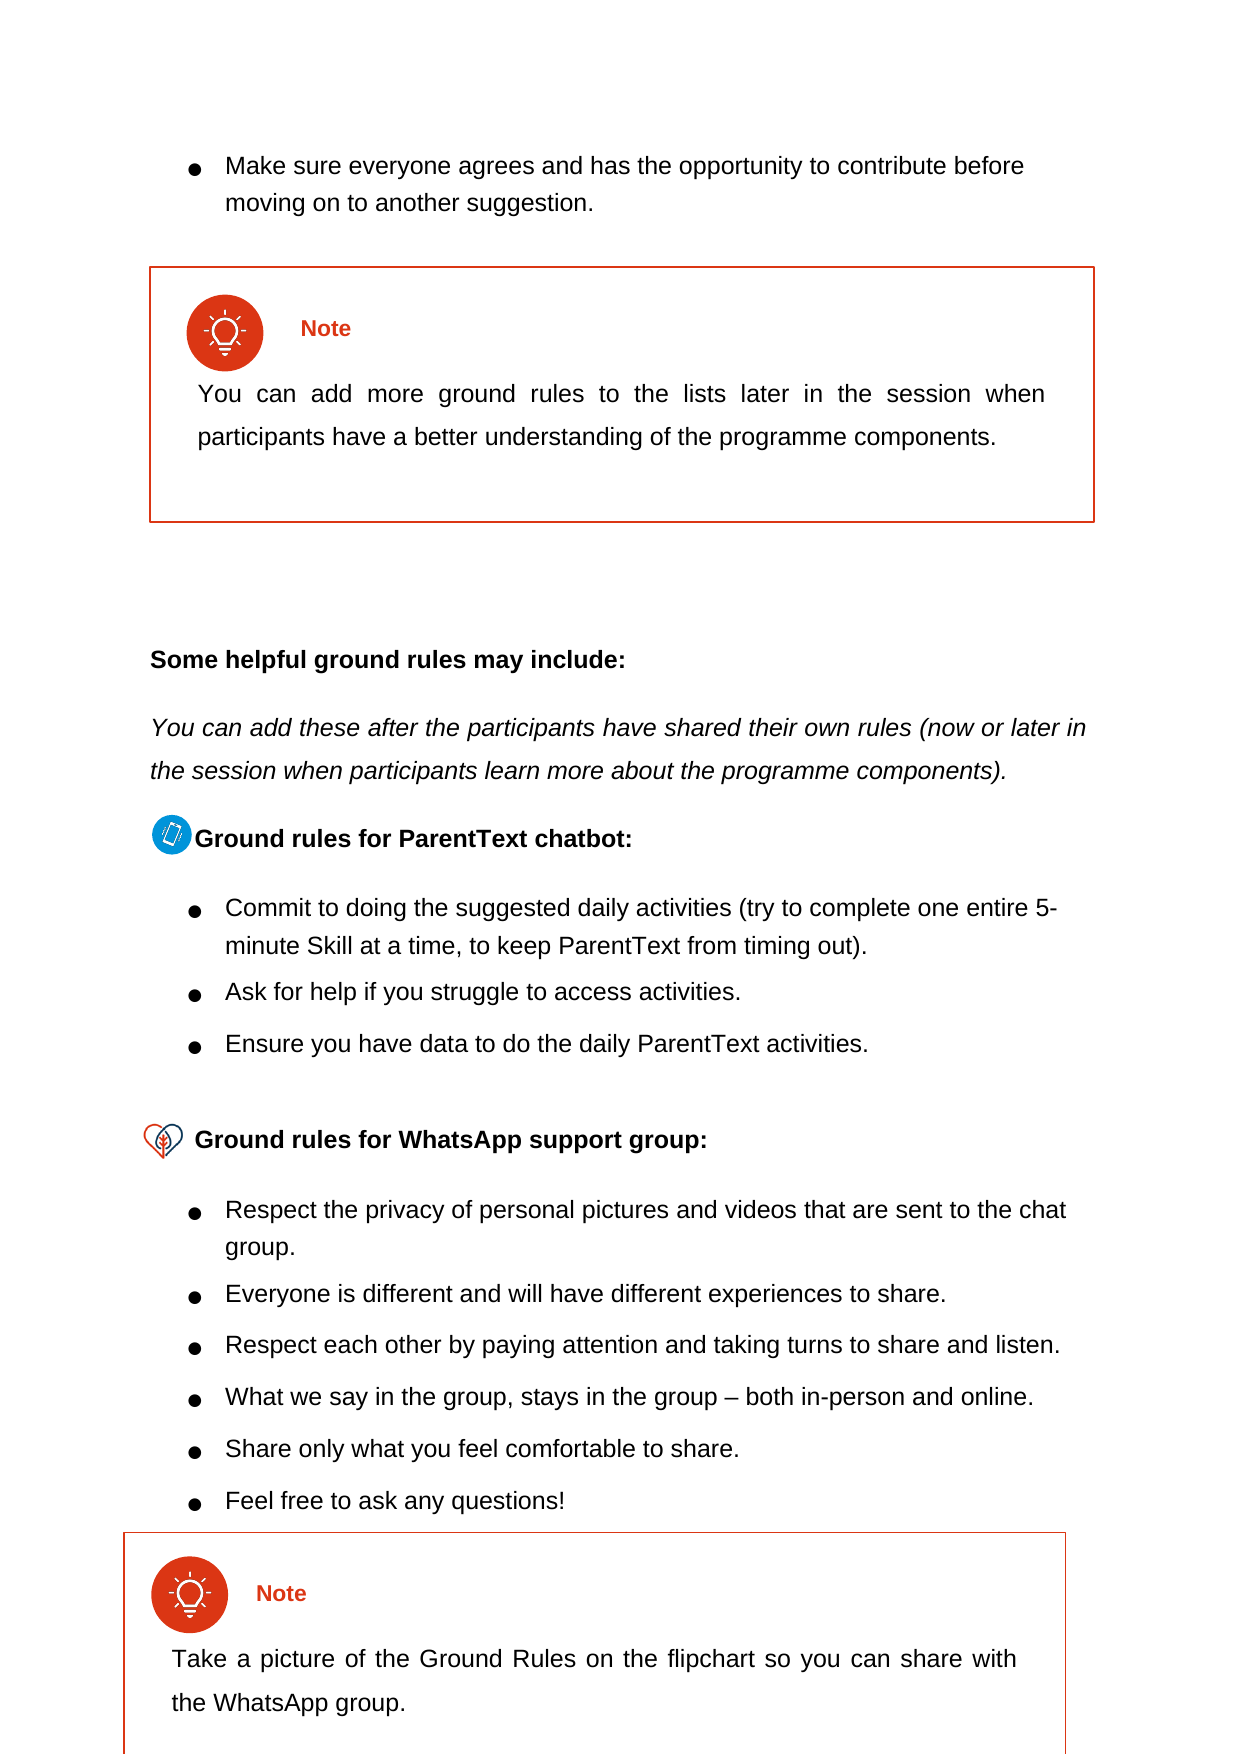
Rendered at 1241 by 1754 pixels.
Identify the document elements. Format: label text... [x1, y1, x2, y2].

list Respect the privacy of personal pictures and videos that are sent to the chat group. [187, 1193, 1090, 1261]
list Ask for help if you struggle to access activities. [187, 976, 1090, 1010]
list Ensure you have data to do the daily ParentText activities. [187, 1028, 1090, 1062]
picture [199, 307, 251, 359]
list Feel free to ask any questions! [187, 1484, 1090, 1518]
list Make sure everyone agrees and has the opportunity to contribute before moving on to another suggestion. [187, 150, 1090, 217]
list What we say in the group, stays in the group – both in-person and online. [187, 1381, 1090, 1415]
text Ground rules for WhatsApp support group: [189, 1125, 1090, 1154]
list Commit to doing the suggested daily activities (try to complete one entire 5-minute Skill at a time, to keep ParentText from timing out). [187, 892, 1090, 959]
list Share only what you feel comfortable to share. [187, 1433, 1090, 1467]
text Some helpful ground rules may include: [150, 645, 1090, 673]
list Respect each other by paying attention and taking turns to share and listen. [187, 1329, 1090, 1363]
picture [137, 1115, 189, 1167]
list Everyone is different and will have different experiences to share. [187, 1277, 1090, 1311]
text You can add these after the participants have shared their own rules (now or later in the session when participants learn more about the programme components). [150, 713, 1090, 785]
picture [164, 1569, 216, 1621]
text Ground rules for ParentText chatbot: [182, 824, 1090, 853]
